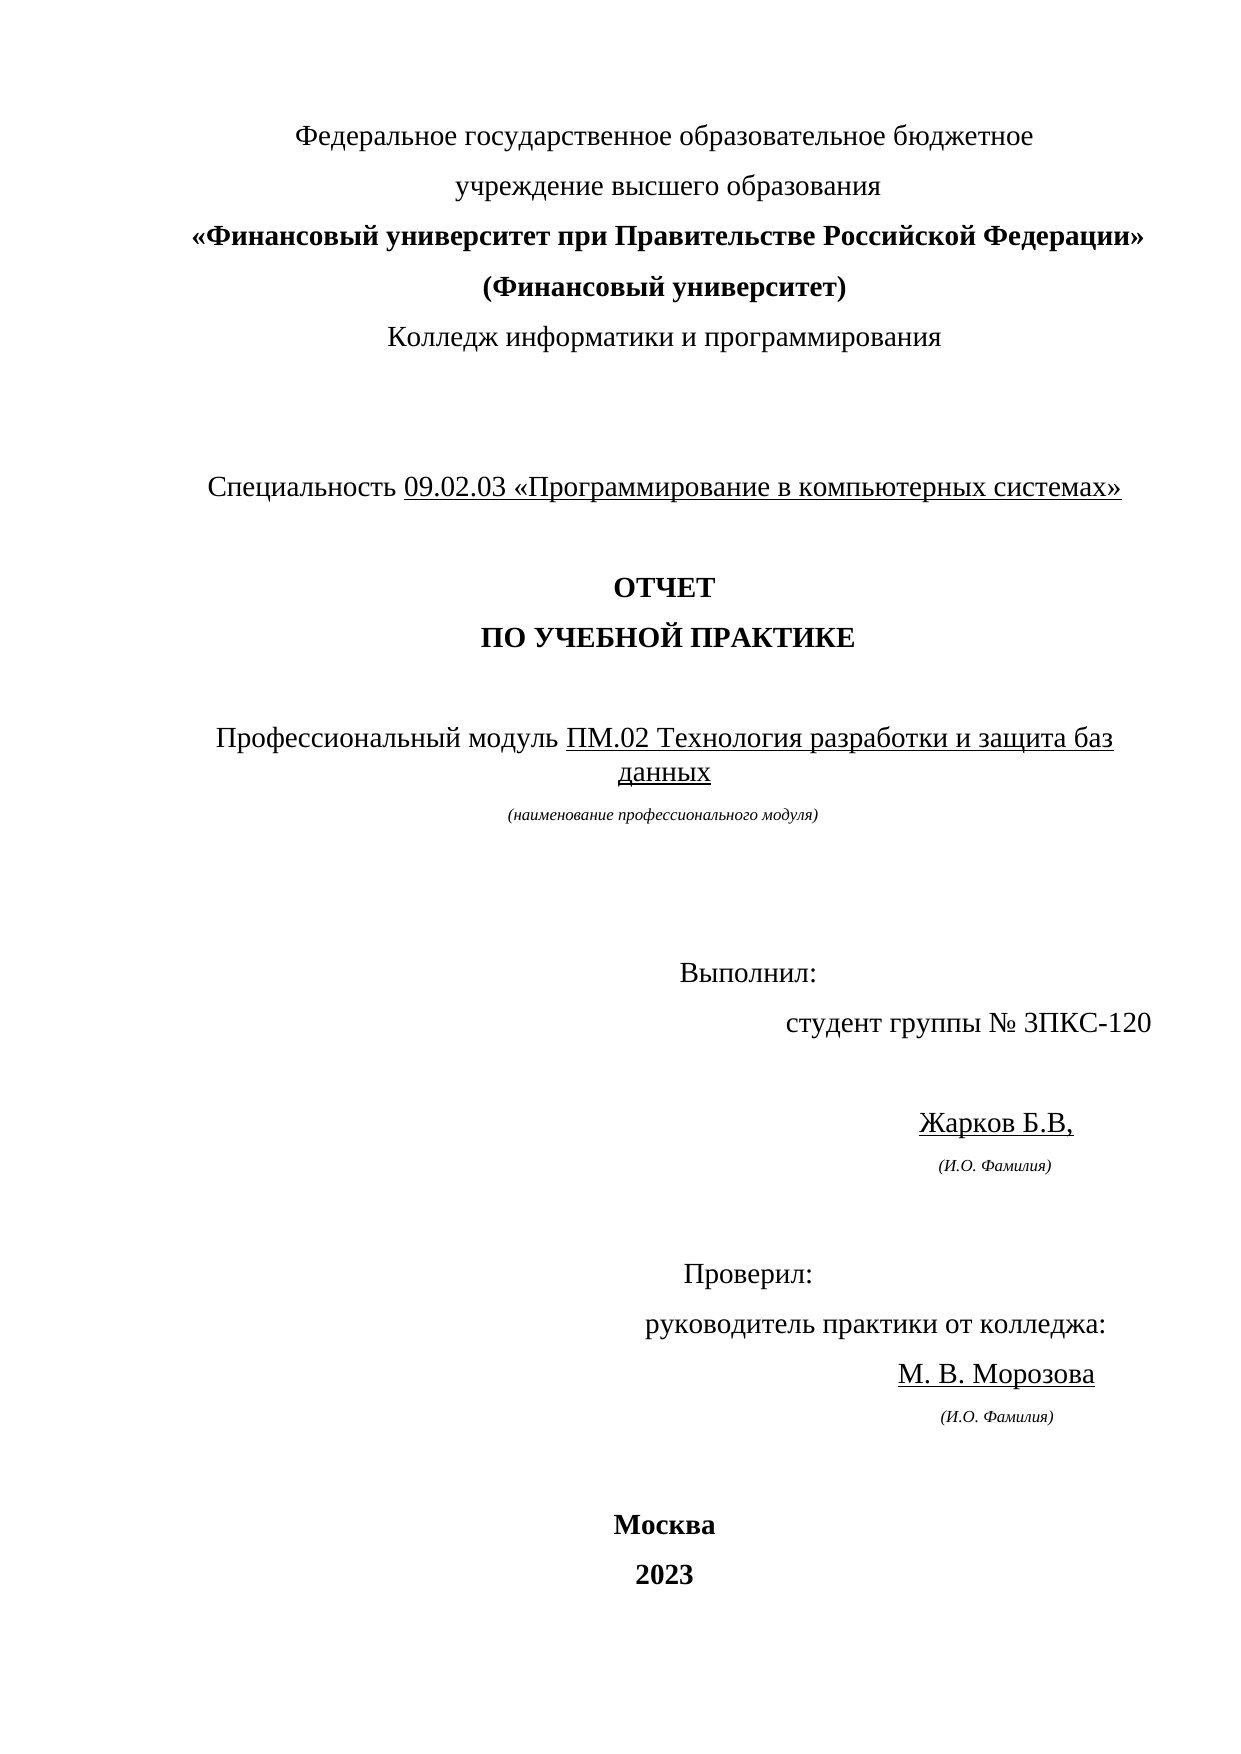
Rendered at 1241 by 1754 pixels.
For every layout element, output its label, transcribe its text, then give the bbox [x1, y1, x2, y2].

text (наименование профессионального модуля) [177, 804, 1152, 838]
text (И.О. Фамилия) [841, 1156, 1152, 1189]
text (Финансовый университет) [177, 269, 1152, 302]
text Профессиональный модуль ПМ.02 Технология разработки и защита баз данных [177, 721, 1152, 788]
text Специальность 09.02.03 «Программирование в компьютерных системах» [177, 469, 1152, 503]
text ОТЧЕТ [177, 570, 1152, 603]
text Выполнил: [177, 955, 1152, 988]
text М. В. Морозова [767, 1357, 1152, 1390]
text ПО УЧЕБНОЙ ПРАКТИКЕ [177, 620, 1152, 654]
text студент группы № 3ПКС-120 [177, 1005, 1152, 1039]
text руководитель практики от колледжа: [177, 1306, 1152, 1340]
text Жарков Б.В, [767, 1106, 1152, 1139]
text учреждение высшего образования [177, 168, 1152, 202]
text (И.О. Фамилия) [472, 1407, 1152, 1440]
text Колледж информатики и программирования [177, 319, 1152, 352]
text Проверил: [177, 1256, 1152, 1290]
text «Финансовый университет при Правительстве Российской Федерации» [177, 218, 1152, 252]
text 2023 [177, 1557, 1152, 1591]
text Федеральное государственное образовательное бюджетное [177, 118, 1152, 152]
text Москва [177, 1507, 1152, 1541]
